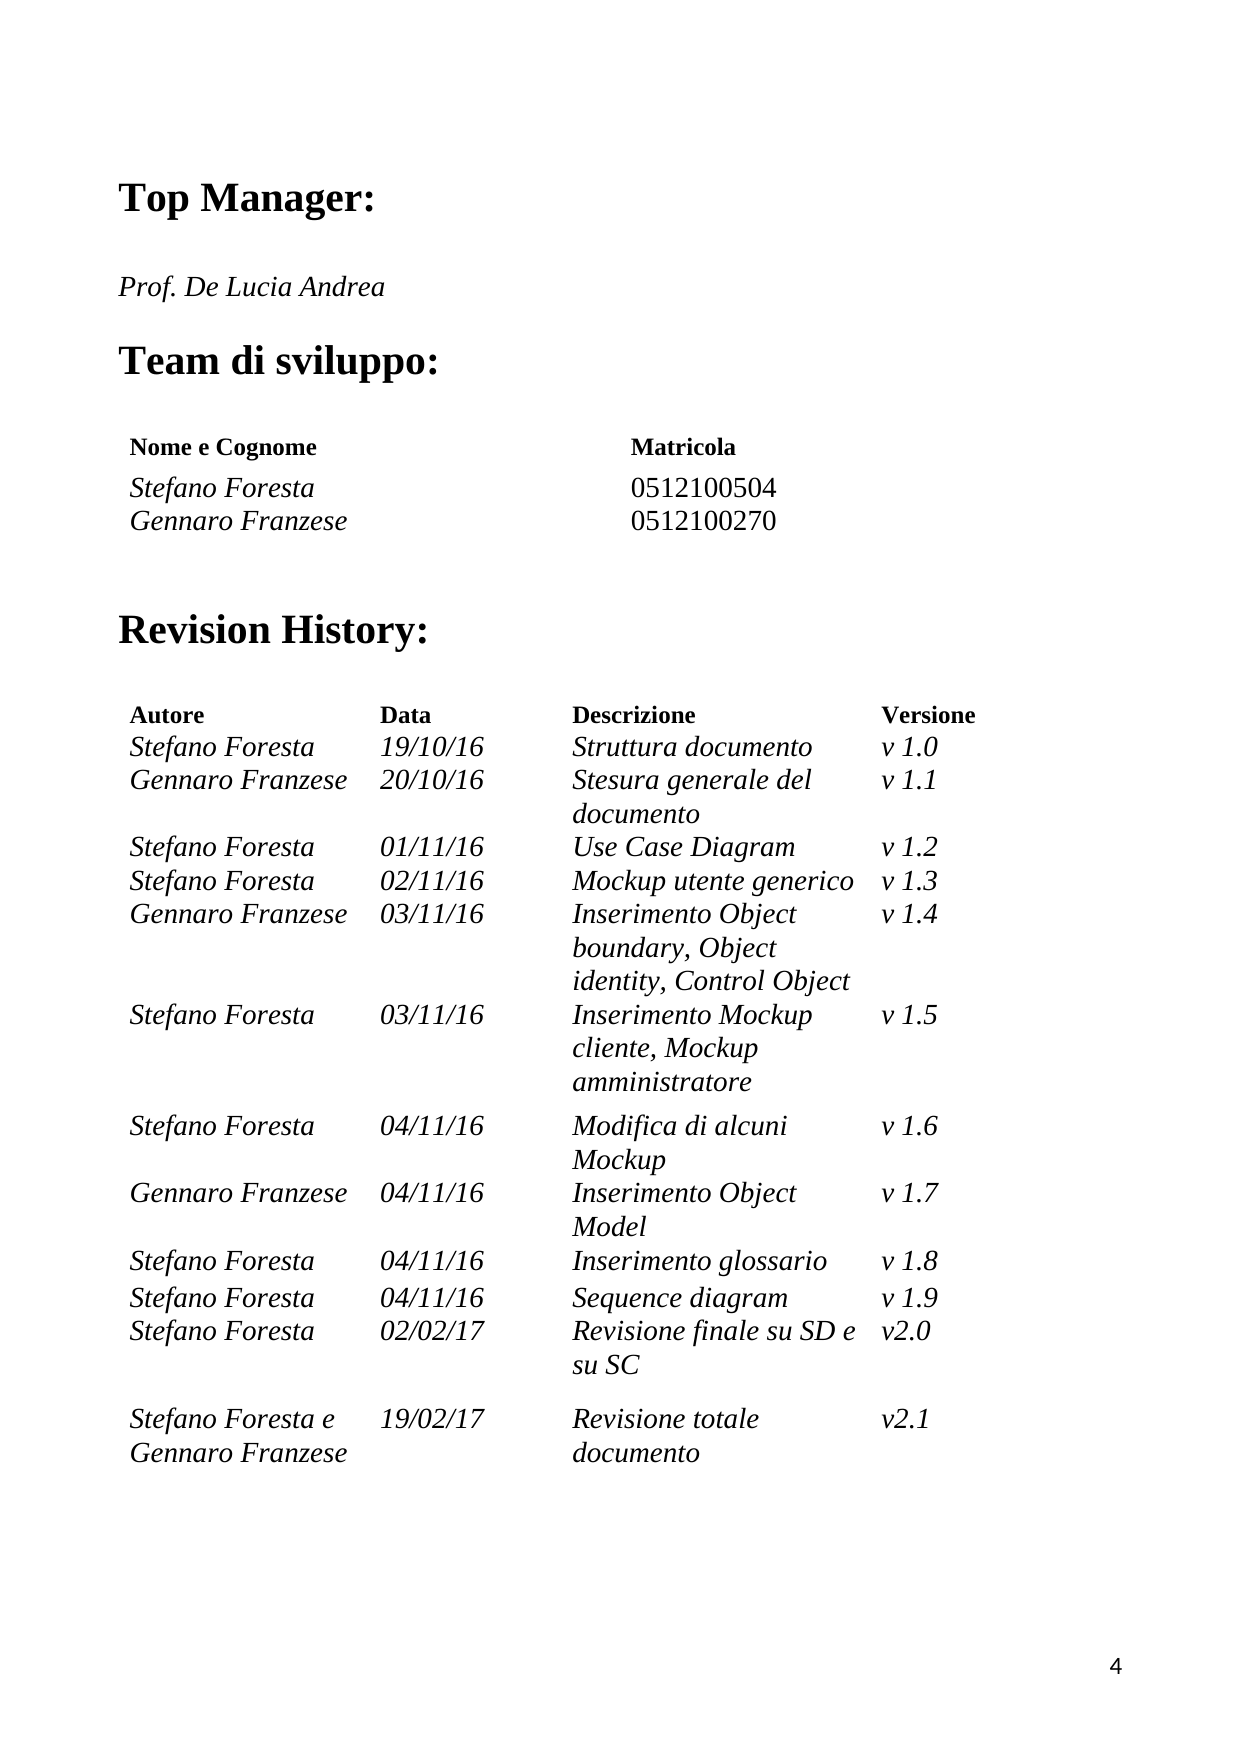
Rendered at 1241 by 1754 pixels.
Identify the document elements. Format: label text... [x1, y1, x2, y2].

table_cell Stefano Foresta [118, 997, 369, 1108]
table_cell Stefano Foresta [118, 1314, 369, 1401]
table_cell 04/11/16 [369, 1280, 561, 1313]
table_cell 0512100504 [619, 470, 1120, 503]
table_cell Revisione finale su SD e su SC [561, 1314, 870, 1401]
table_cell 04/11/16 [369, 1243, 561, 1280]
table_cell Stefano Foresta [118, 729, 369, 762]
table_cell Revisione totale documento [561, 1401, 870, 1489]
table_header Nome e Cognome [118, 432, 619, 470]
table_header Autore [118, 700, 369, 729]
table_cell Gennaro Franzese [118, 1176, 369, 1243]
table_cell v 1.6 [870, 1109, 1120, 1176]
table_cell Stesura generale del documento [561, 762, 870, 829]
table_cell Stefano Foresta [118, 470, 619, 503]
table_cell Stefano Foresta [118, 1109, 369, 1176]
table_cell Gennaro Franzese [118, 762, 369, 829]
table_cell Inserimento Object boundary, Object identity, Control Object [561, 896, 870, 997]
table_cell Sequence diagram [561, 1280, 870, 1313]
table_cell Inserimento Mockup cliente, Mockup amministratore [561, 997, 870, 1108]
table_cell 20/10/16 [369, 762, 561, 829]
text Revision History: [118, 604, 1122, 652]
table_cell Stefano Foresta [118, 829, 369, 863]
table_cell v 1.8 [870, 1243, 1120, 1280]
table_cell v 1.5 [870, 997, 1120, 1108]
table_cell 0512100270 [619, 504, 1120, 537]
table_cell v 1.0 [870, 729, 1120, 762]
table_cell 19/02/17 [369, 1401, 561, 1489]
text Top Manager: [118, 173, 1122, 221]
table_cell 04/11/16 [369, 1109, 561, 1176]
table_cell Mockup utente generico [561, 863, 870, 896]
table_cell v 1.3 [870, 863, 1120, 896]
table_header Matricola [619, 432, 1120, 470]
table_cell Stefano Foresta e Gennaro Franzese [118, 1401, 369, 1489]
table_cell 02/11/16 [369, 863, 561, 896]
table_cell v 1.4 [870, 896, 1120, 997]
table_cell 04/11/16 [369, 1176, 561, 1243]
table_cell Inserimento Object Model [561, 1176, 870, 1243]
table_header Data [369, 700, 561, 729]
table_cell 01/11/16 [369, 829, 561, 863]
table_cell v2.0 [870, 1314, 1120, 1401]
table_cell v 1.7 [870, 1176, 1120, 1243]
table_cell 19/10/16 [369, 729, 561, 762]
text Team di sviluppo: [118, 336, 1122, 384]
table_cell Stefano Foresta [118, 1280, 369, 1313]
table_cell Stefano Foresta [118, 863, 369, 896]
table_cell Inserimento glossario [561, 1243, 870, 1280]
table_header Descrizione [561, 700, 870, 729]
table_cell v 1.1 [870, 762, 1120, 829]
table_cell v 1.2 [870, 829, 1120, 863]
table_cell Gennaro Franzese [118, 504, 619, 537]
table_cell 03/11/16 [369, 997, 561, 1108]
table_cell 02/02/17 [369, 1314, 561, 1401]
table_cell v2.1 [870, 1401, 1120, 1489]
table_cell 03/11/16 [369, 896, 561, 997]
table_cell Gennaro Franzese [118, 896, 369, 997]
table_cell Stefano Foresta [118, 1243, 369, 1280]
table_cell v 1.9 [870, 1280, 1120, 1313]
table_header Versione [870, 700, 1120, 729]
text Prof. De Lucia Andrea [118, 269, 1122, 302]
table_cell Use Case Diagram [561, 829, 870, 863]
table_cell Struttura documento [561, 729, 870, 762]
table_cell Modifica di alcuni Mockup [561, 1109, 870, 1176]
